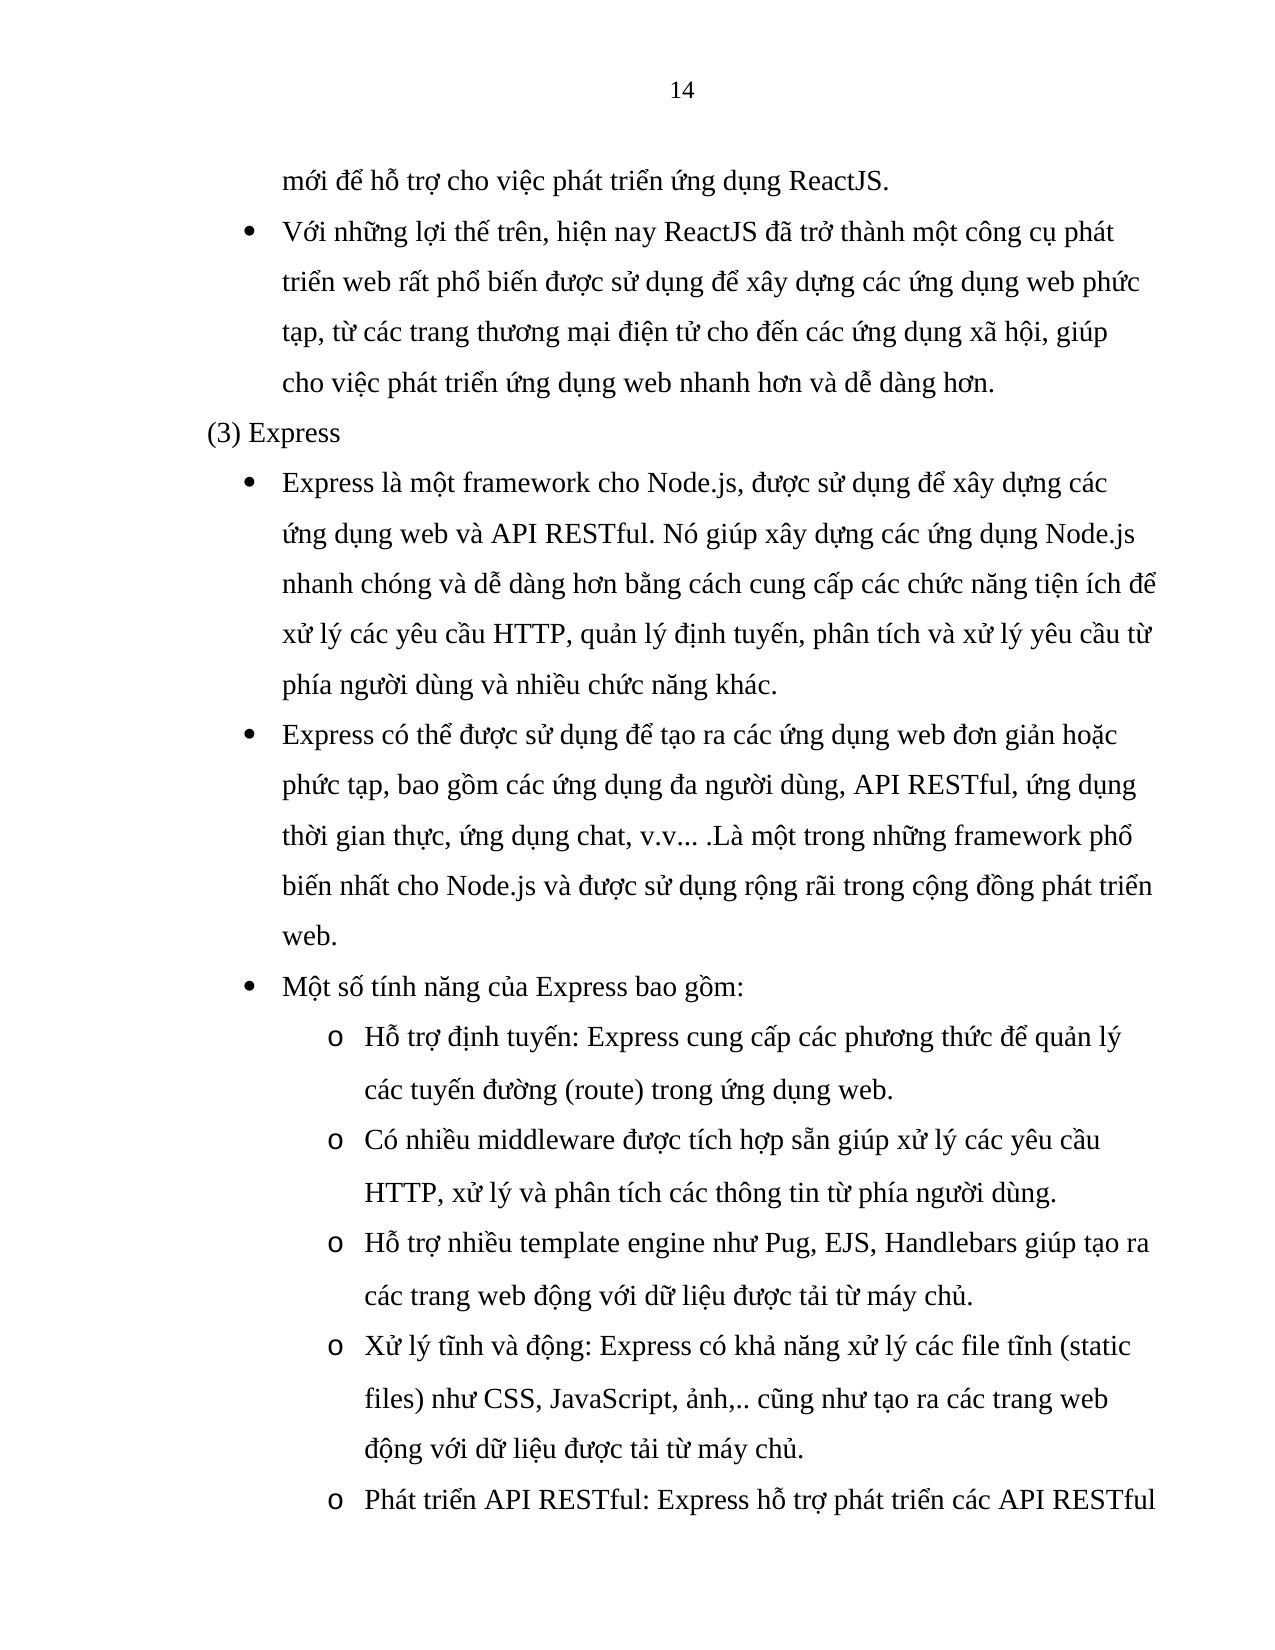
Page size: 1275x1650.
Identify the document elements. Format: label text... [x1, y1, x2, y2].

list Hỗ trợ nhiều template engine như Pug, EJS, Handlebars giúp tạo ra các trang web động với dữ liệu được tải từ máy chủ. [327, 1225, 1157, 1312]
list Xử lý tĩnh và động: Express có khả năng xử lý các file tĩnh (static files) như CSS, JavaScript, ảnh,.. cũng như tạo ra các trang web động với dữ liệu được tải từ máy chủ. [327, 1328, 1157, 1465]
list Một số tính năng của Express bao gồm: [244, 969, 1157, 1002]
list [244, 163, 1157, 197]
list Express có thể được sử dụng để tạo ra các ứng dụng web đơn giản hoặc phức tạp, bao gồm các ứng dụng đa người dùng, API RESTful, ứng dụng thời gian thực, ứng dụng chat, v.v... .Là một trong những framework phổ biến nhất cho Node.js và được sử dụng rộng rãi trong cộng đồng phát triển web. [244, 717, 1157, 952]
list Express là một framework cho Node.js, được sử dụng để xây dựng các ứng dụng web và API RESTful. Nó giúp xây dựng các ứng dụng Node.js nhanh chóng và dễ dàng hơn bằng cách cung cấp các chức năng tiện ích để xử lý các yêu cầu HTTP, quản lý định tuyến, phân tích và xử lý yêu cầu từ phía người dùng và nhiều chức năng khác. [244, 465, 1157, 700]
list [327, 1482, 1157, 1518]
text (3) Express [207, 415, 1157, 449]
list Với những lợi thế trên, hiện nay ReactJS đã trở thành một công cụ phát triển web rất phổ biến được sử dụng để xây dựng các ứng dụng web phức tạp, từ các trang thương mại điện tử cho đến các ứng dụng xã hội, giúp cho việc phát triển ứng dụng web nhanh hơn và dễ dàng hơn. [244, 214, 1157, 398]
list Có nhiều middleware được tích hợp sẵn giúp xử lý các yêu cầu HTTP, xử lý và phân tích các thông tin từ phía người dùng. [327, 1122, 1157, 1209]
list Hỗ trợ định tuyến: Express cung cấp các phương thức để quản lý các tuyến đường (route) trong ứng dụng web. [327, 1019, 1157, 1106]
